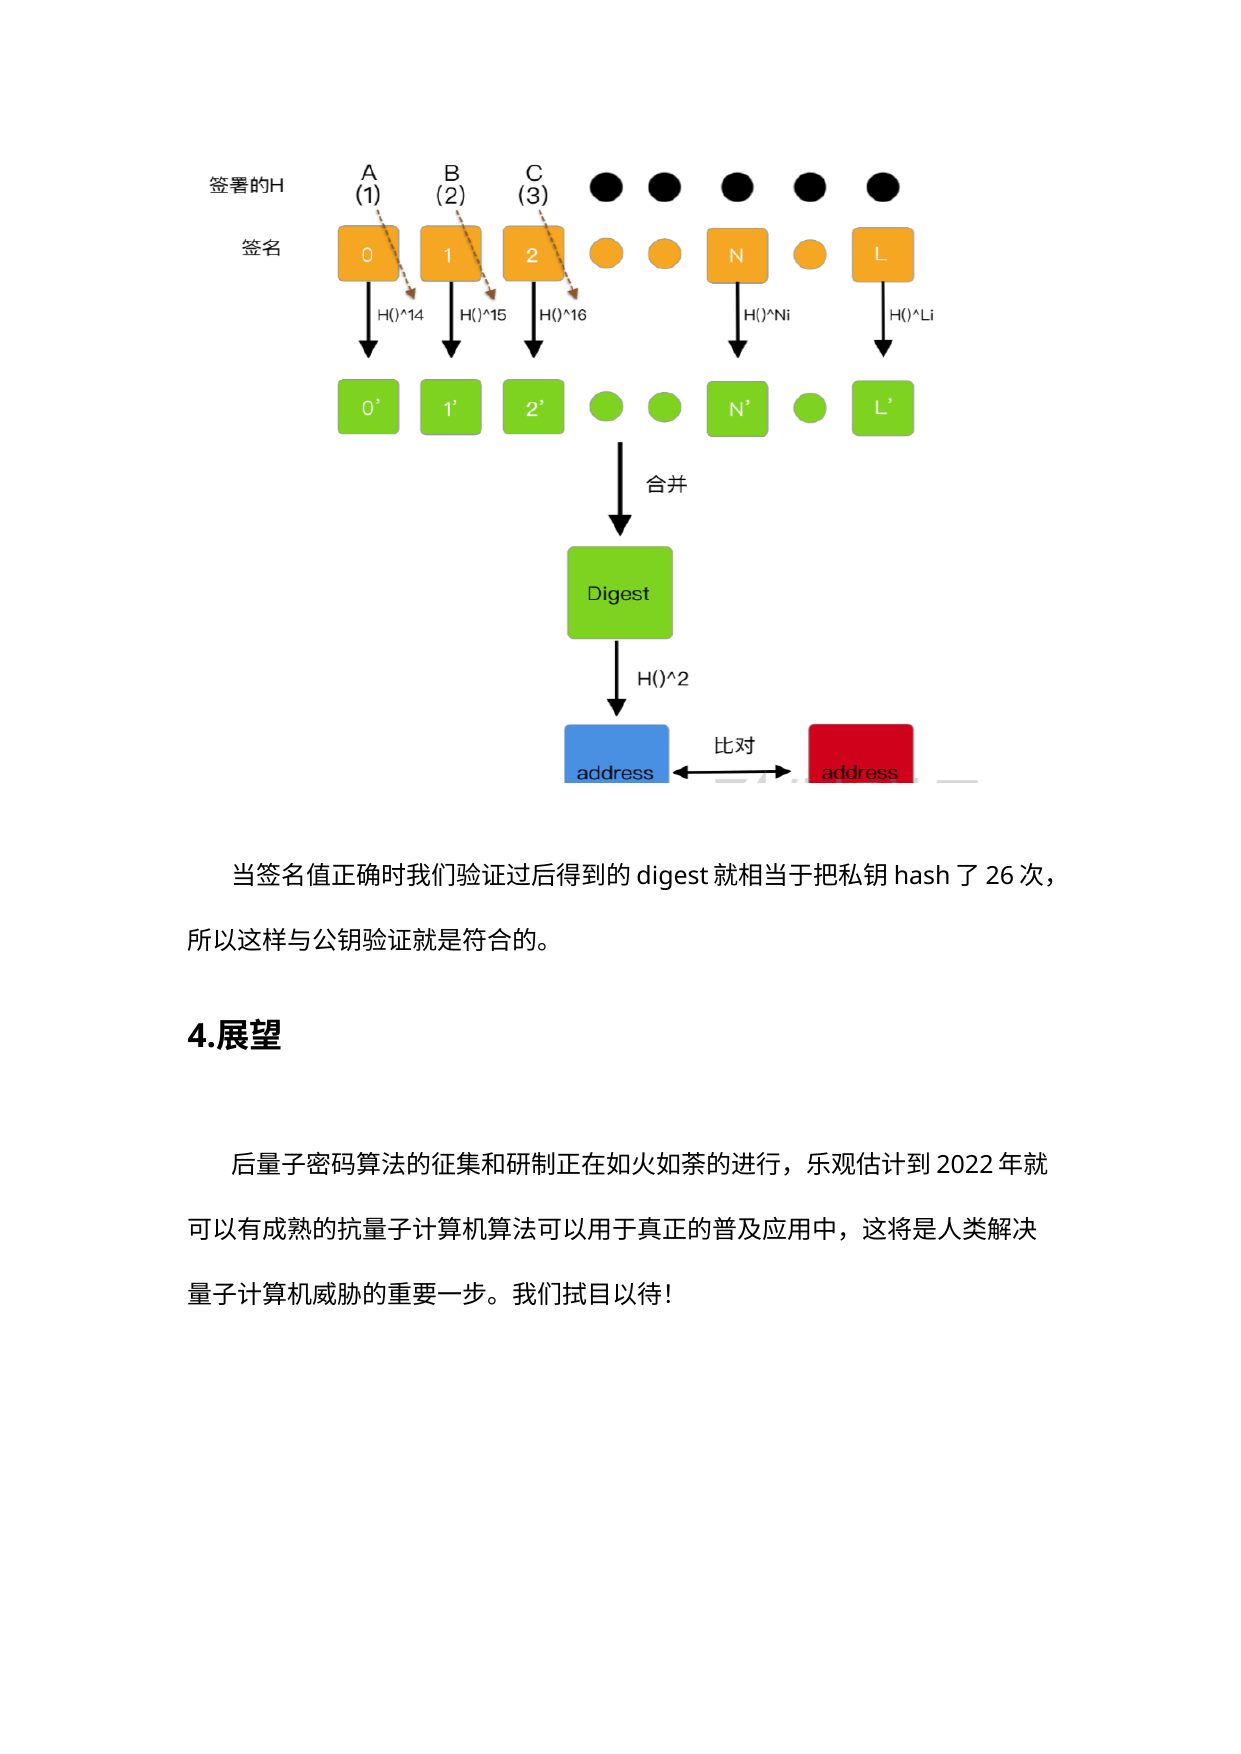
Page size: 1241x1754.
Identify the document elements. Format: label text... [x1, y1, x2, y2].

subtitle 4.展望 [187, 1000, 1053, 1065]
text 当签名值正确时我们验证过后得到的digest就相当于把私钥hash了26次，所以这样与公钥验证就是符合的。 [187, 841, 1053, 971]
picture [187, 162, 984, 783]
text 后量子密码算法的征集和研制正在如火如荼的进行，乐观估计到2022年就可以有成熟的抗量子计算机算法可以用于真正的普及应用中，这将是人类解决量子计算机威胁的重要一步。我们拭目以待！ [187, 1130, 1053, 1325]
